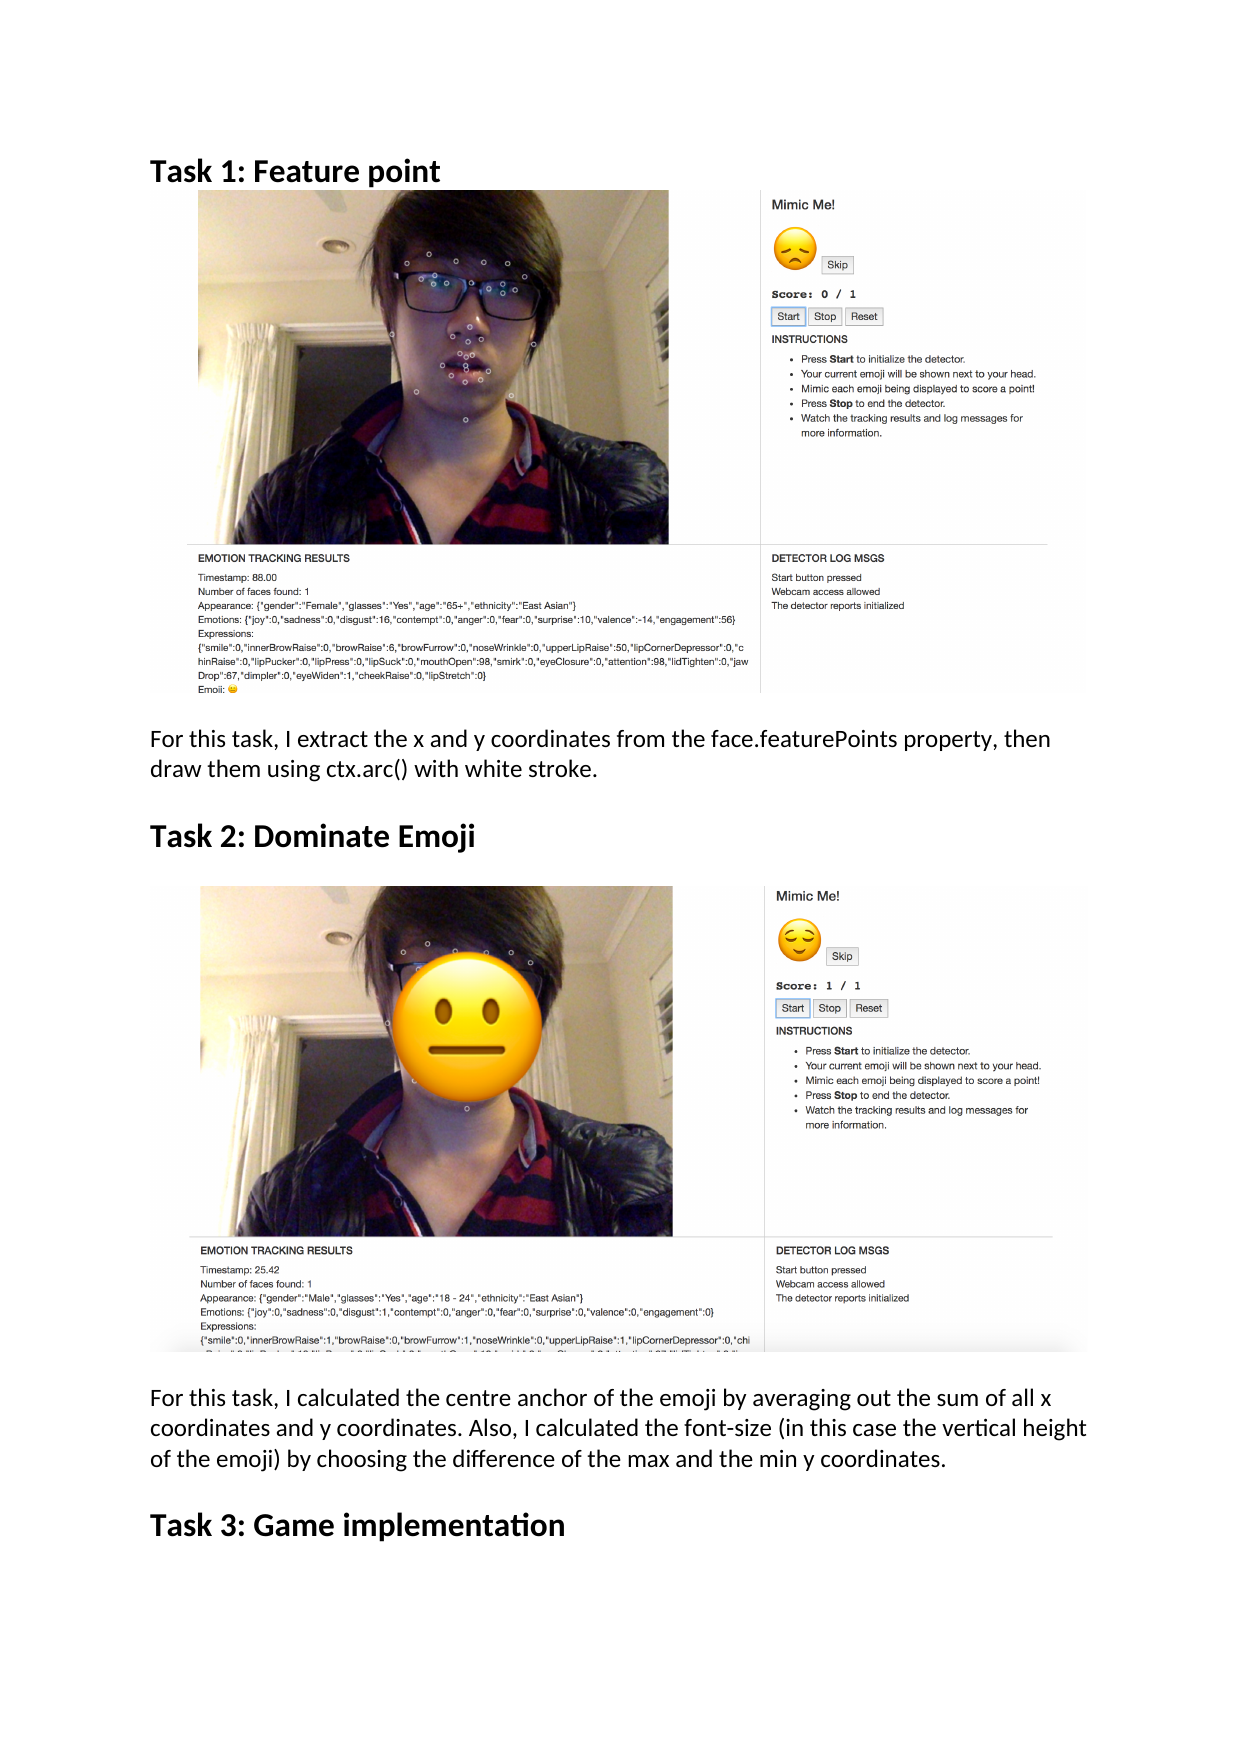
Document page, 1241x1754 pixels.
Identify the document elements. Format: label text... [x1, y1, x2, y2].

picture [150, 190, 1087, 693]
text Task 2: Dominate Emoji [150, 815, 1090, 855]
text For this task, I calculated the centre anchor of the emoji by averaging out the sum of all x coordinates and y coordinates. Also, I calculated the font-size (in this case the vertical height of the emoji) by choosing the difference of the max and the min y coordinates. [150, 1382, 1090, 1473]
picture [150, 886, 1088, 1352]
text Task 3: Game implementation [150, 1504, 1090, 1545]
text For this task, I extract the x and y coordinates from the face.featurePoints property, then draw them using ctx.arc() with white stroke. [150, 723, 1090, 784]
text Task 1: Feature point [150, 150, 1090, 191]
